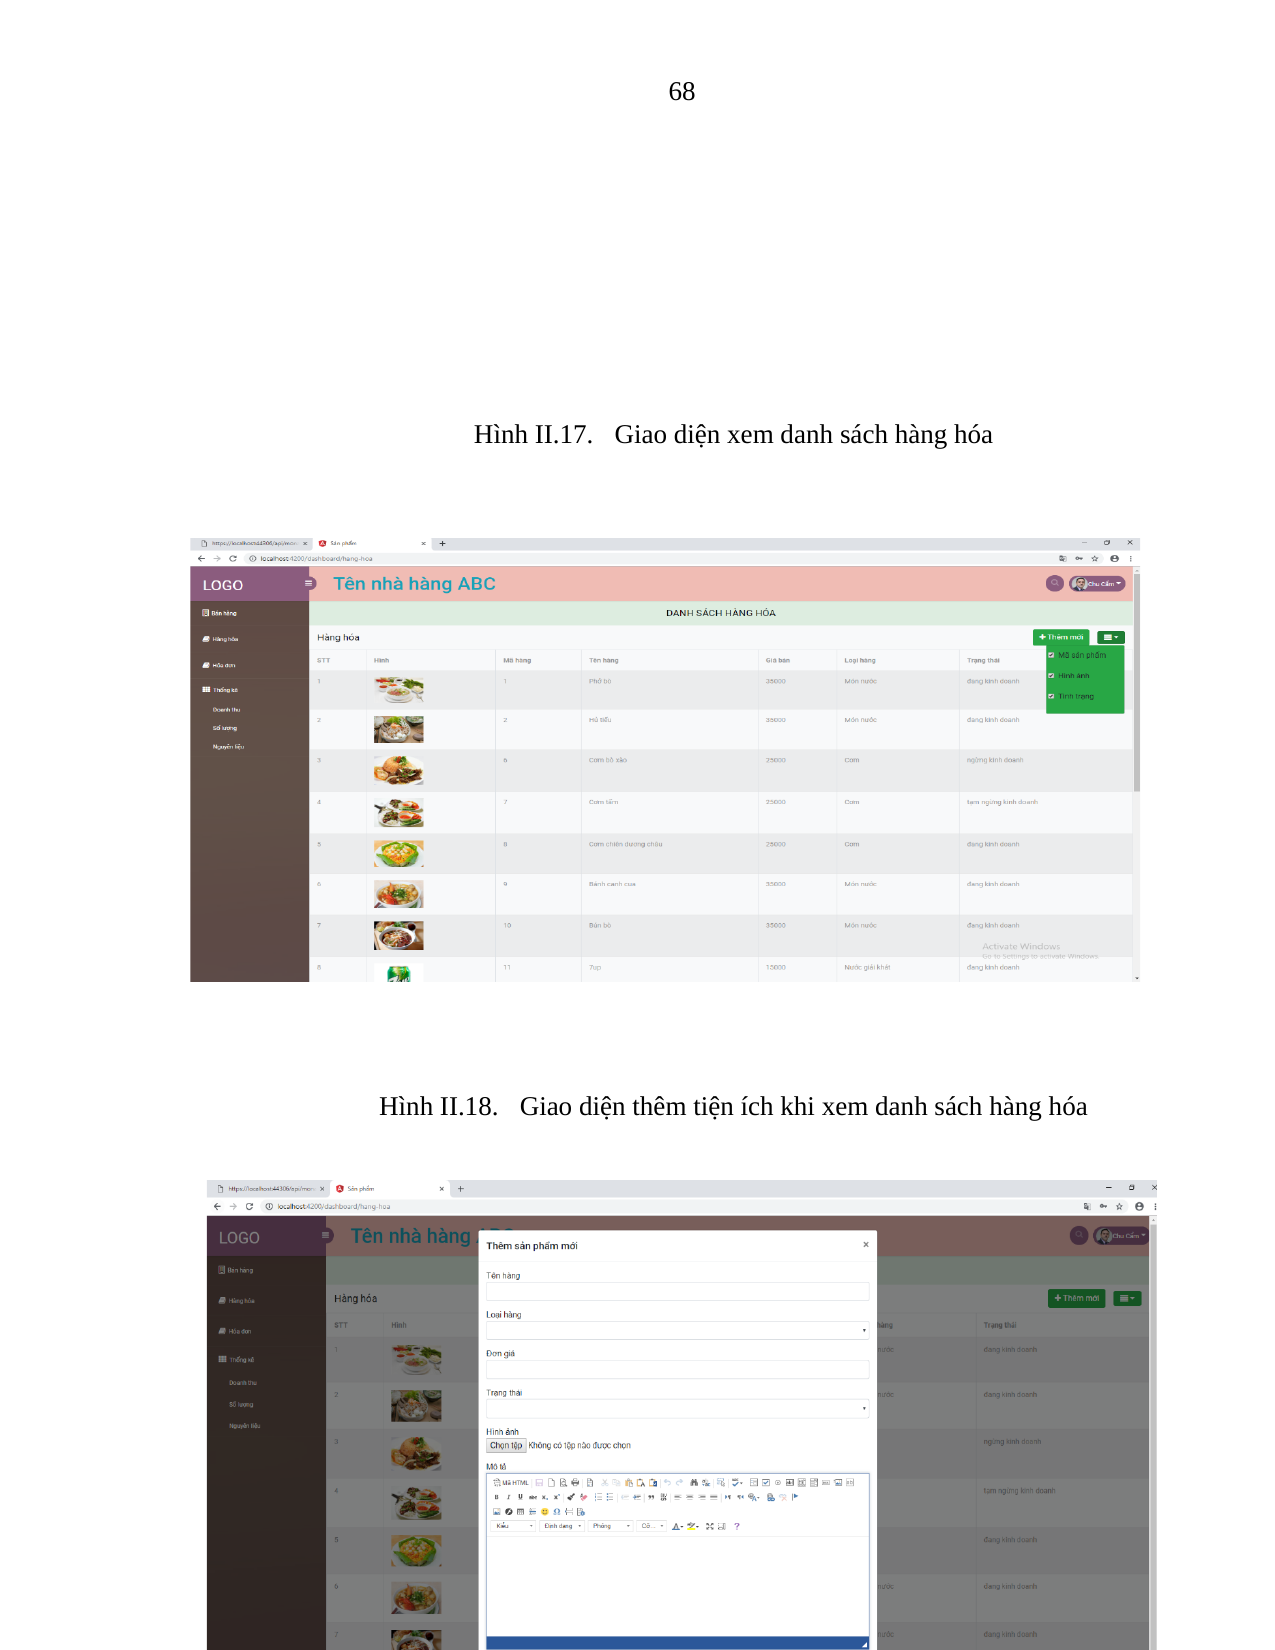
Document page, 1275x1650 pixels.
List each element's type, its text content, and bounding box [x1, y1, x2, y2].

picture [206, 1180, 1157, 1650]
text Giao diện xem danh sách hàng hóa [310, 418, 1157, 450]
picture [190, 538, 1141, 982]
text Giao diện thêm tiện ích khi xem danh sách hàng hóa [310, 1090, 1157, 1121]
